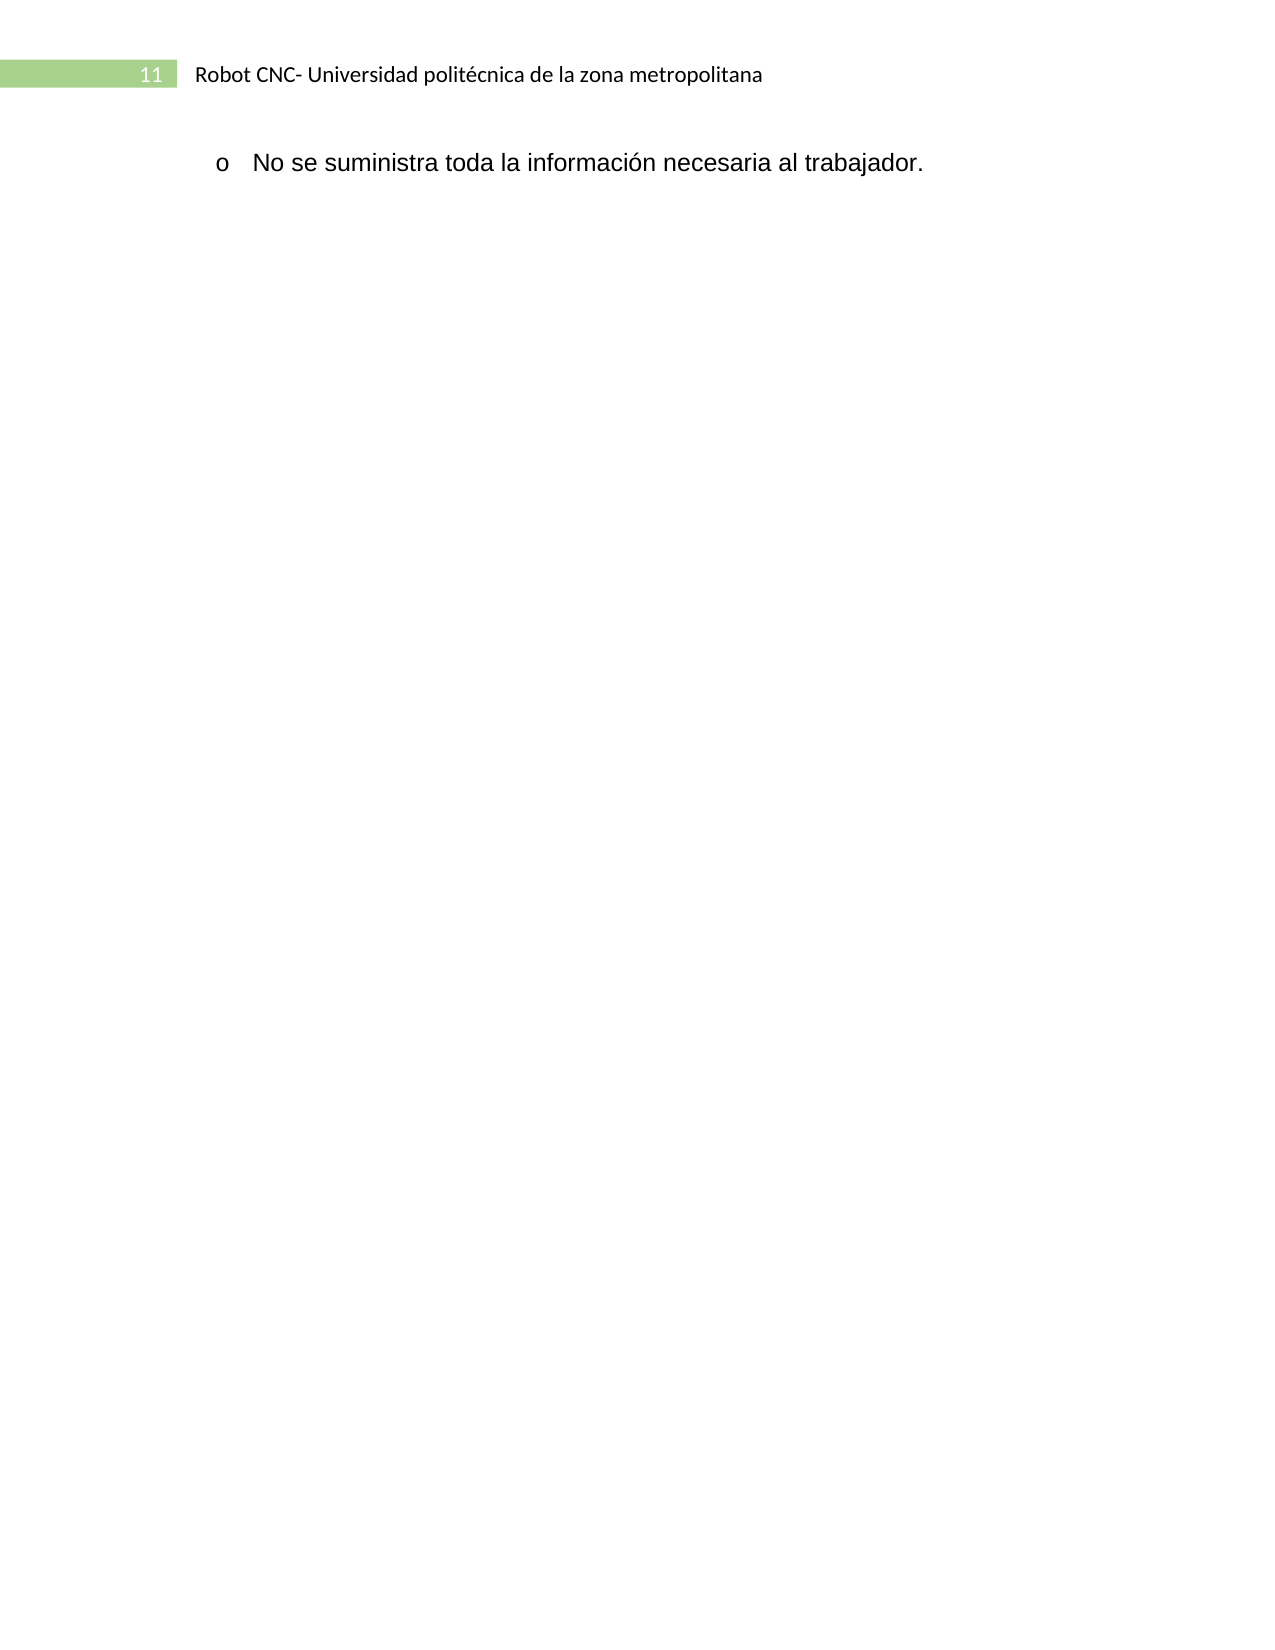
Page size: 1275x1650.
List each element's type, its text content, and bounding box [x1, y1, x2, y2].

list No se suministra toda la información necesaria al trabajador. [215, 148, 1098, 178]
